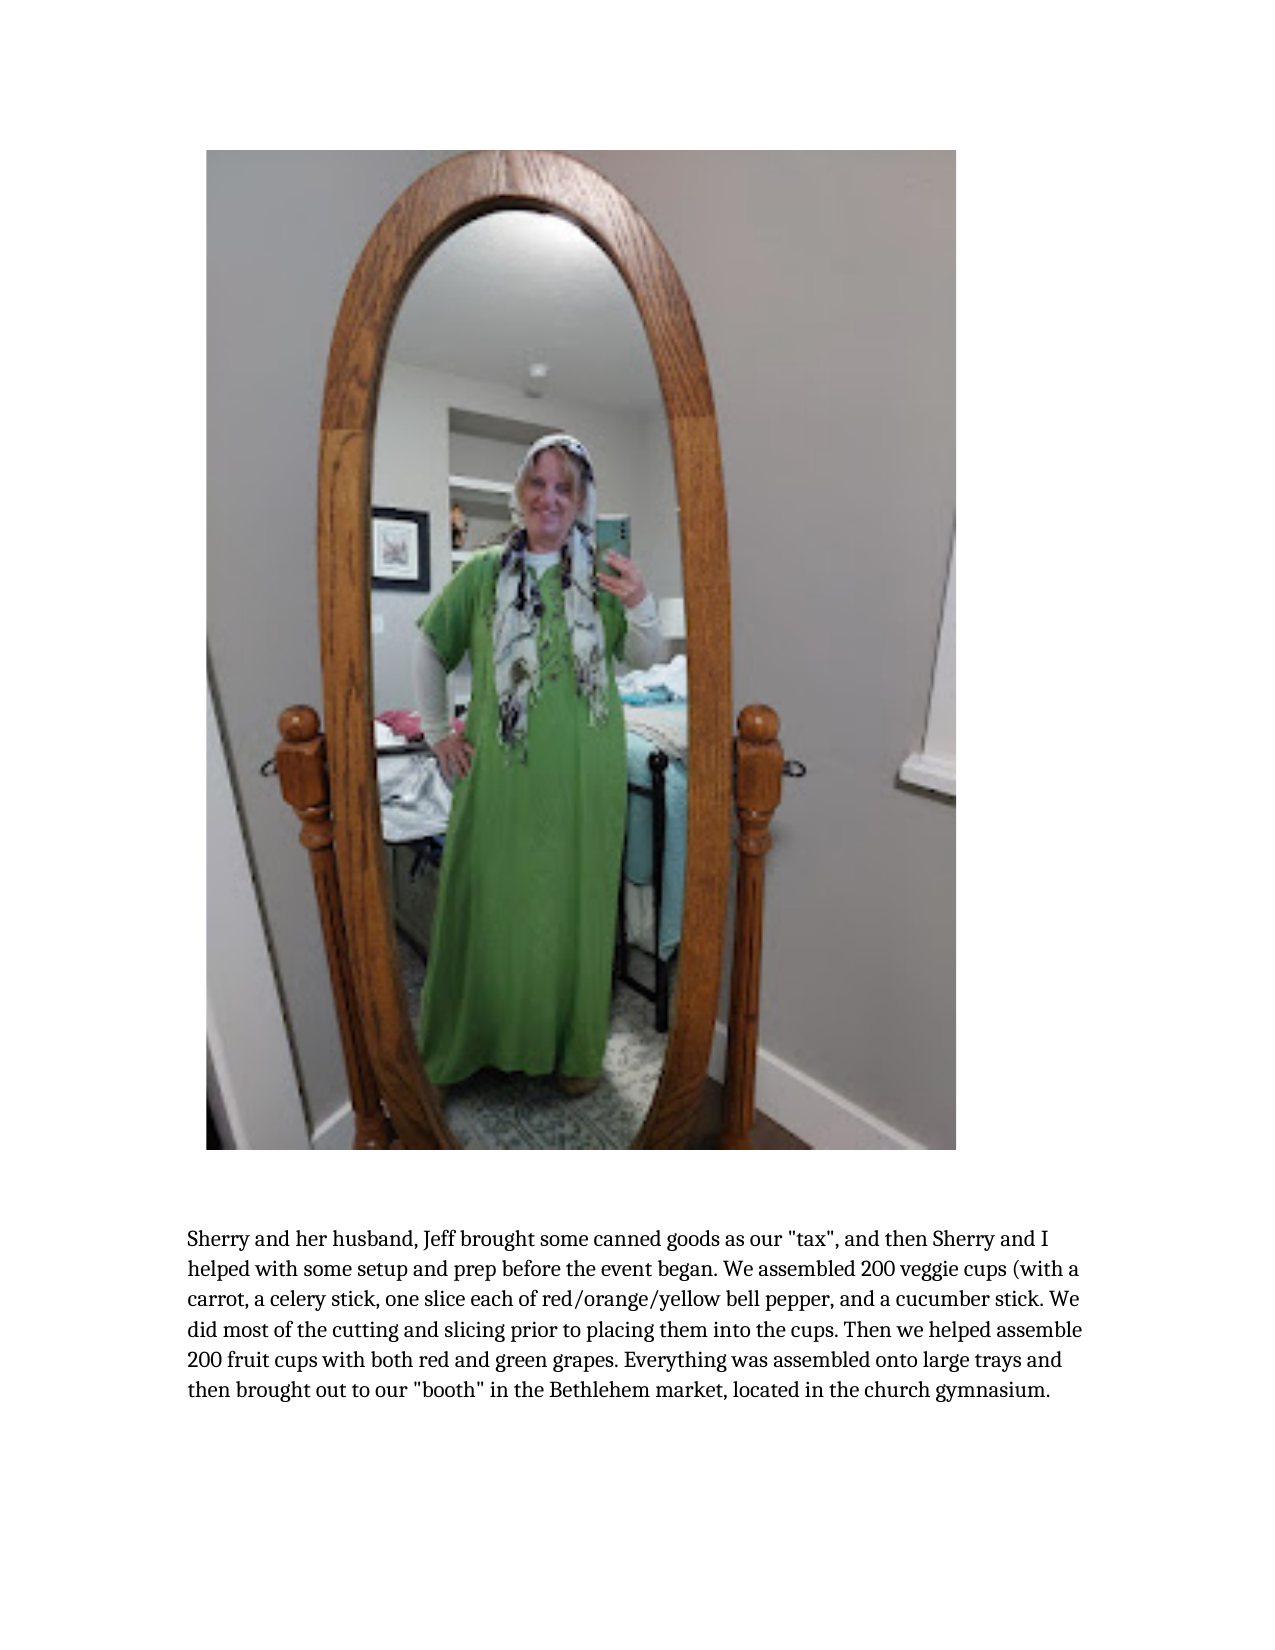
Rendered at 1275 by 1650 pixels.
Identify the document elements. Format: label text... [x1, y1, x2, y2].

picture [206, 150, 957, 1150]
text Sherry and her husband, Jeff brought some canned goods as our "tax", and then Sherry and I helped with some setup and prep before the event began. We assembled 200 veggie cups (with a carrot, a celery stick, one slice each of red/orange/yellow bell pepper, and a cucumber stick. We did most of the cutting and slicing prior to placing them into the cups. Then we helped assemble 200 fruit cups with both red and green grapes. Everything was assembled onto large trays and then brought out to our "booth" in the Bethlehem market, located in the church gymnasium. [187, 1226, 1087, 1403]
